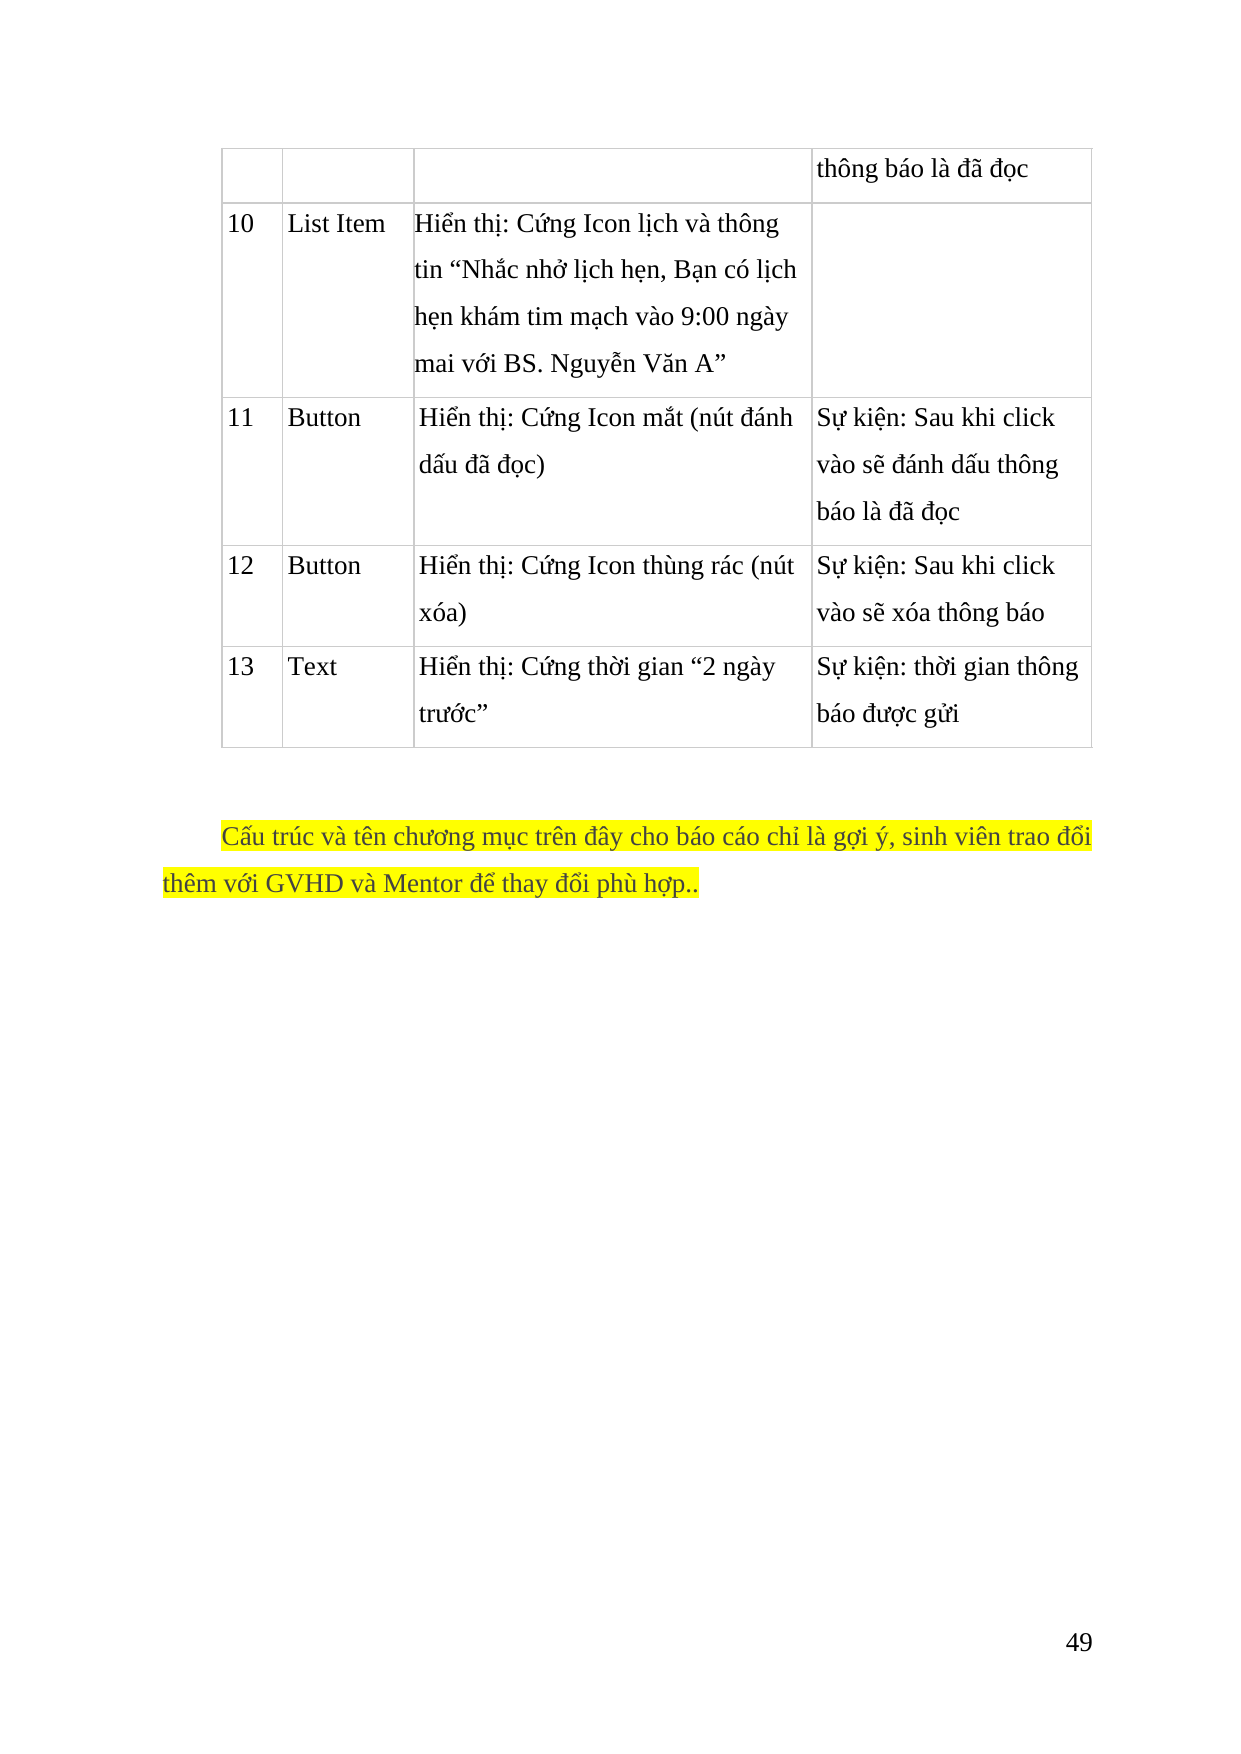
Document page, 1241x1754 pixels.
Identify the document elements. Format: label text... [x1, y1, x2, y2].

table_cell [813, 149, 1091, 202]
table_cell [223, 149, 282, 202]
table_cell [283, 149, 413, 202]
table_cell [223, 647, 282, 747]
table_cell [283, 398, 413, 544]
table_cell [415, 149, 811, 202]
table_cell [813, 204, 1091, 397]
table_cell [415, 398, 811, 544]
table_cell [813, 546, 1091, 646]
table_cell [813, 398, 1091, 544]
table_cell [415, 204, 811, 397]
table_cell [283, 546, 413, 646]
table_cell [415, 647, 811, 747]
text Cấu trúc và tên chương mục trên đây cho báo cáo chỉ là gợi ý, sinh viên trao đổi thêm với GVHD và Mentor để thay đổi phù hợp.. [162, 820, 1092, 898]
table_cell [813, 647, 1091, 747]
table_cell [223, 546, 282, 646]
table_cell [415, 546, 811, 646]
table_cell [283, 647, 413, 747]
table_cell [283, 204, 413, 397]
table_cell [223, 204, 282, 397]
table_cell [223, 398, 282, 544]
